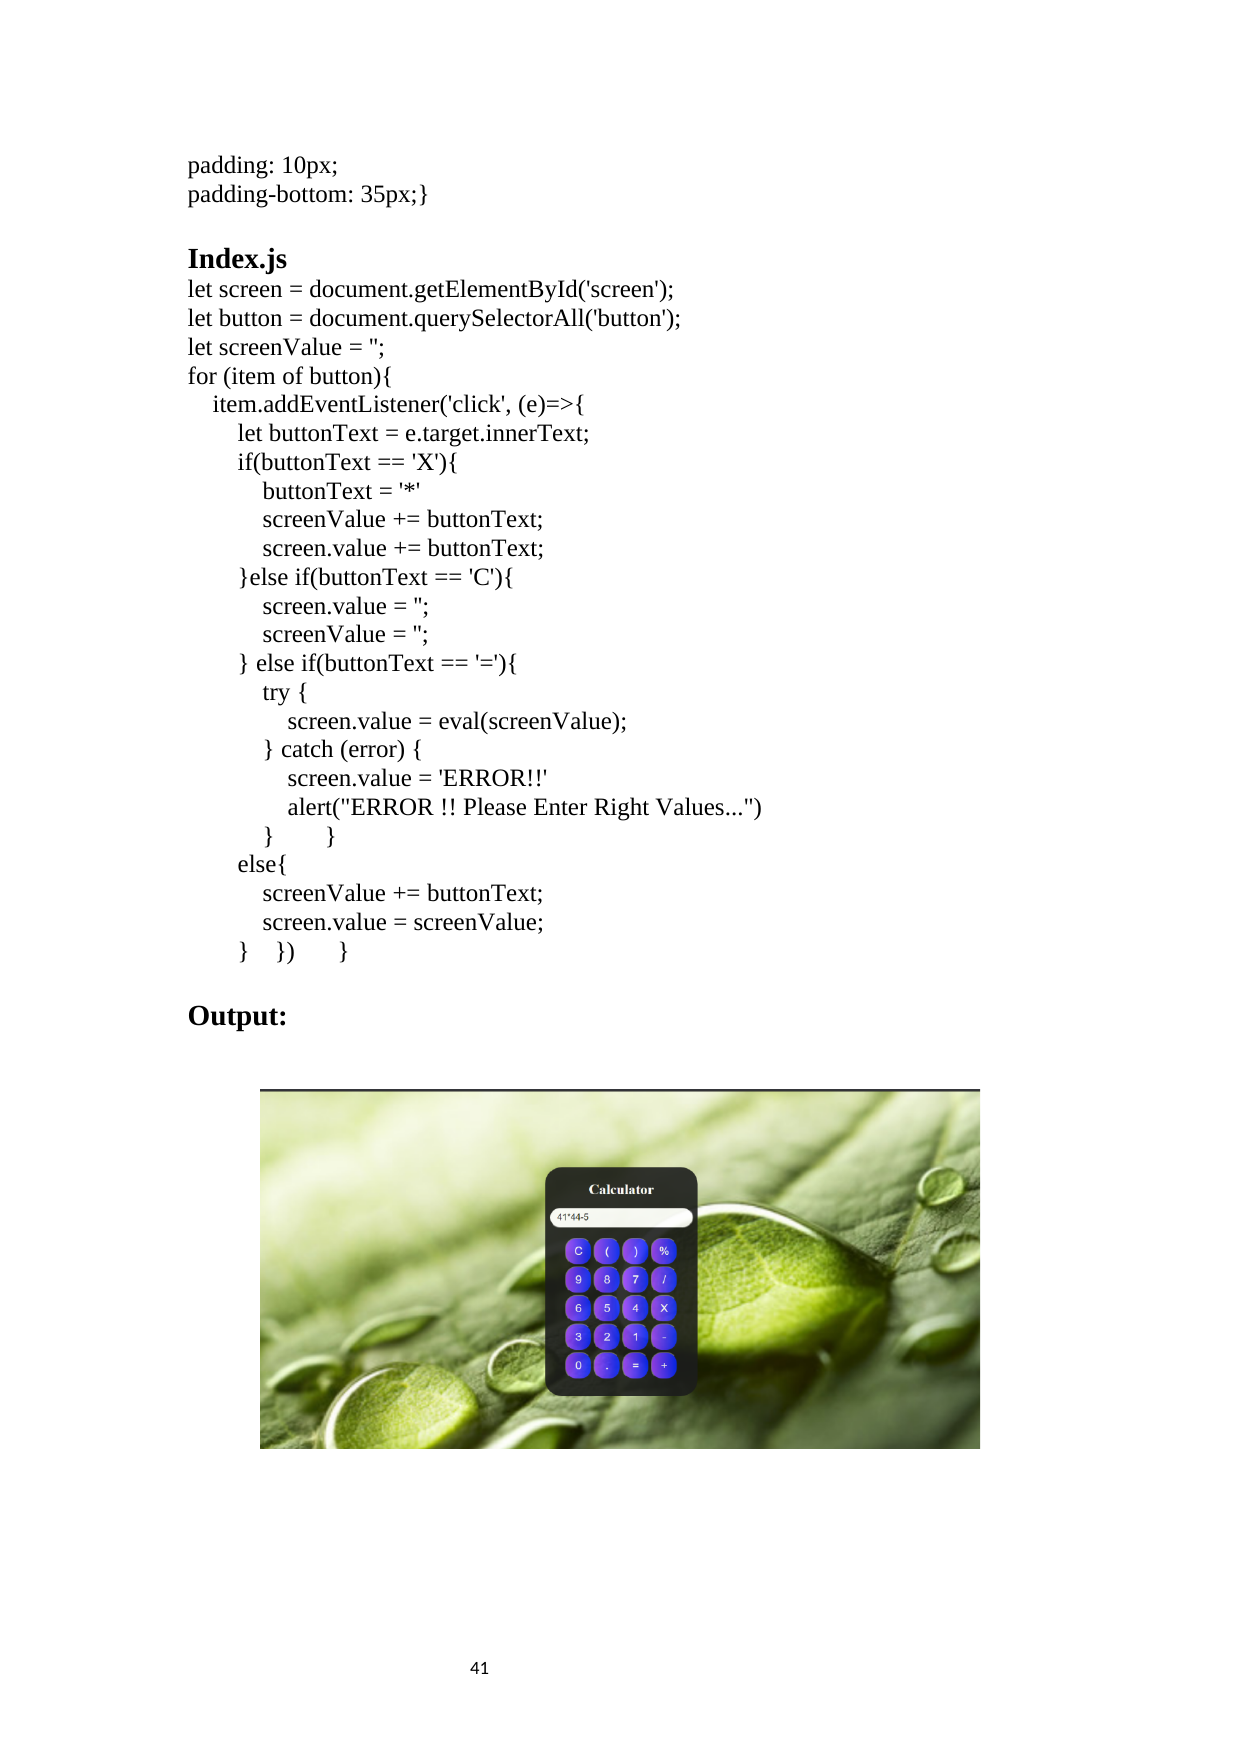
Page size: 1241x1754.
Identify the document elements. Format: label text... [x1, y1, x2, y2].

list screen.value = 'ERROR!!' [187, 763, 1053, 792]
list screenValue += buttonText; [187, 878, 1053, 907]
list padding-bottom: 35px;} [187, 179, 1053, 207]
list }else if(buttonText == 'C'){ [187, 562, 1053, 591]
list screen.value = ''; [187, 591, 1053, 619]
list } }) } [187, 936, 1053, 964]
list buttonText = '*' [187, 476, 1053, 504]
list screenValue += buttonText; [187, 504, 1053, 533]
list } } [187, 821, 1053, 849]
list alert("ERROR !! Please Enter Right Values...") [187, 792, 1053, 821]
list item.addEventListener('click', (e)=>{ [187, 389, 1053, 418]
list } else if(buttonText == '='){ [187, 648, 1053, 677]
list let screenValue = ''; [187, 332, 1053, 361]
list padding: 10px; [187, 150, 1053, 179]
list for (item of button){ [187, 361, 1053, 389]
list let screen = document.getElementById('screen'); [187, 274, 1053, 303]
list let buttonText = e.target.innerText; [187, 418, 1053, 447]
list screen.value = screenValue; [187, 907, 1053, 936]
list else{ [187, 849, 1053, 878]
list let button = document.querySelectorAll('button'); [187, 303, 1053, 332]
picture [260, 1089, 980, 1449]
list } catch (error) { [187, 734, 1053, 763]
list screen.value += buttonText; [187, 533, 1053, 562]
list try { [187, 677, 1053, 706]
list screen.value = eval(screenValue); [187, 706, 1053, 734]
list Index.js [187, 241, 1053, 274]
list if(buttonText == 'X'){ [187, 447, 1053, 476]
list screenValue = ''; [187, 619, 1053, 648]
text Output: [187, 998, 1053, 1032]
